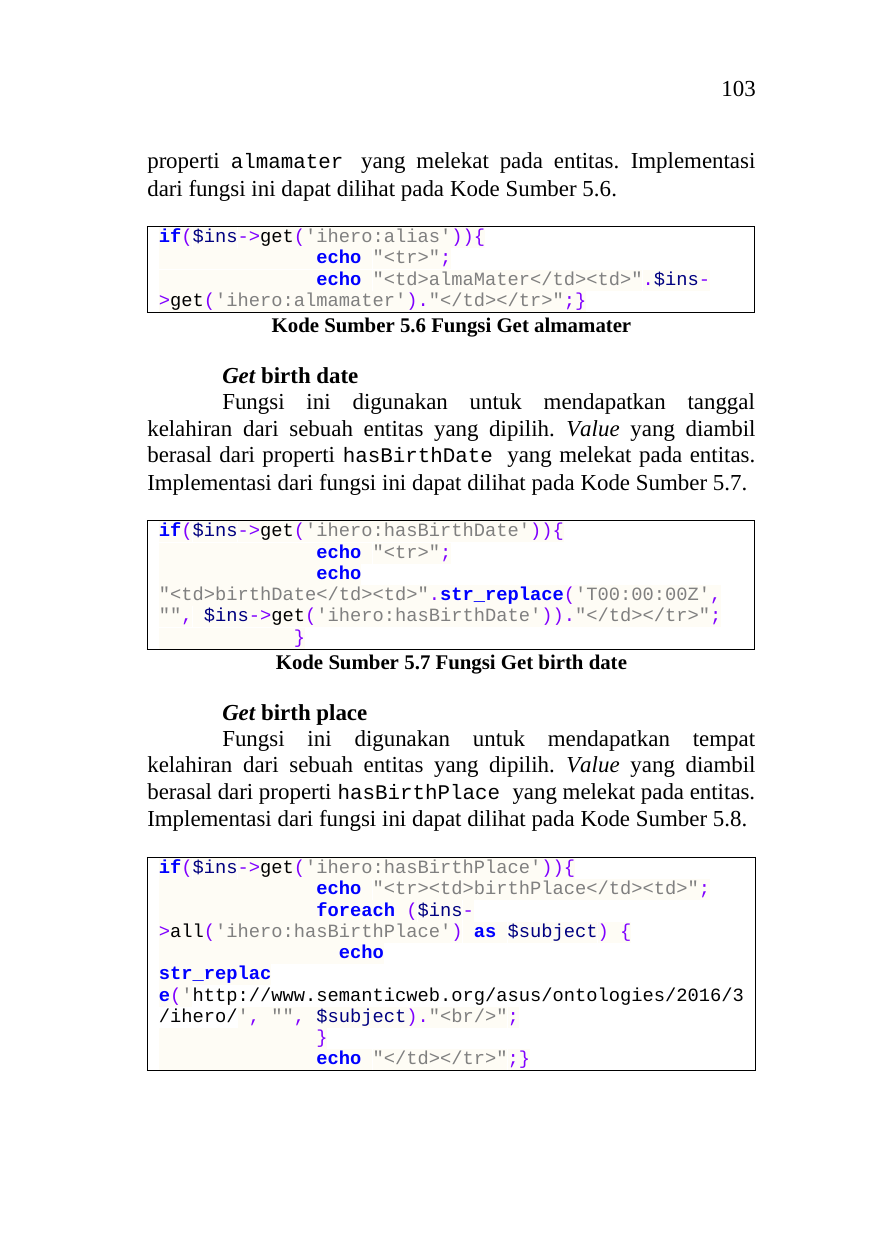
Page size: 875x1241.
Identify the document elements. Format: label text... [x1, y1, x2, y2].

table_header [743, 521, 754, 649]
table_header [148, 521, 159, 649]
text Get birth place [147, 699, 756, 725]
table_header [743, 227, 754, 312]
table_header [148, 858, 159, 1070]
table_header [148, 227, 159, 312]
text Get birth date [147, 362, 756, 388]
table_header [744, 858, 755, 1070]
